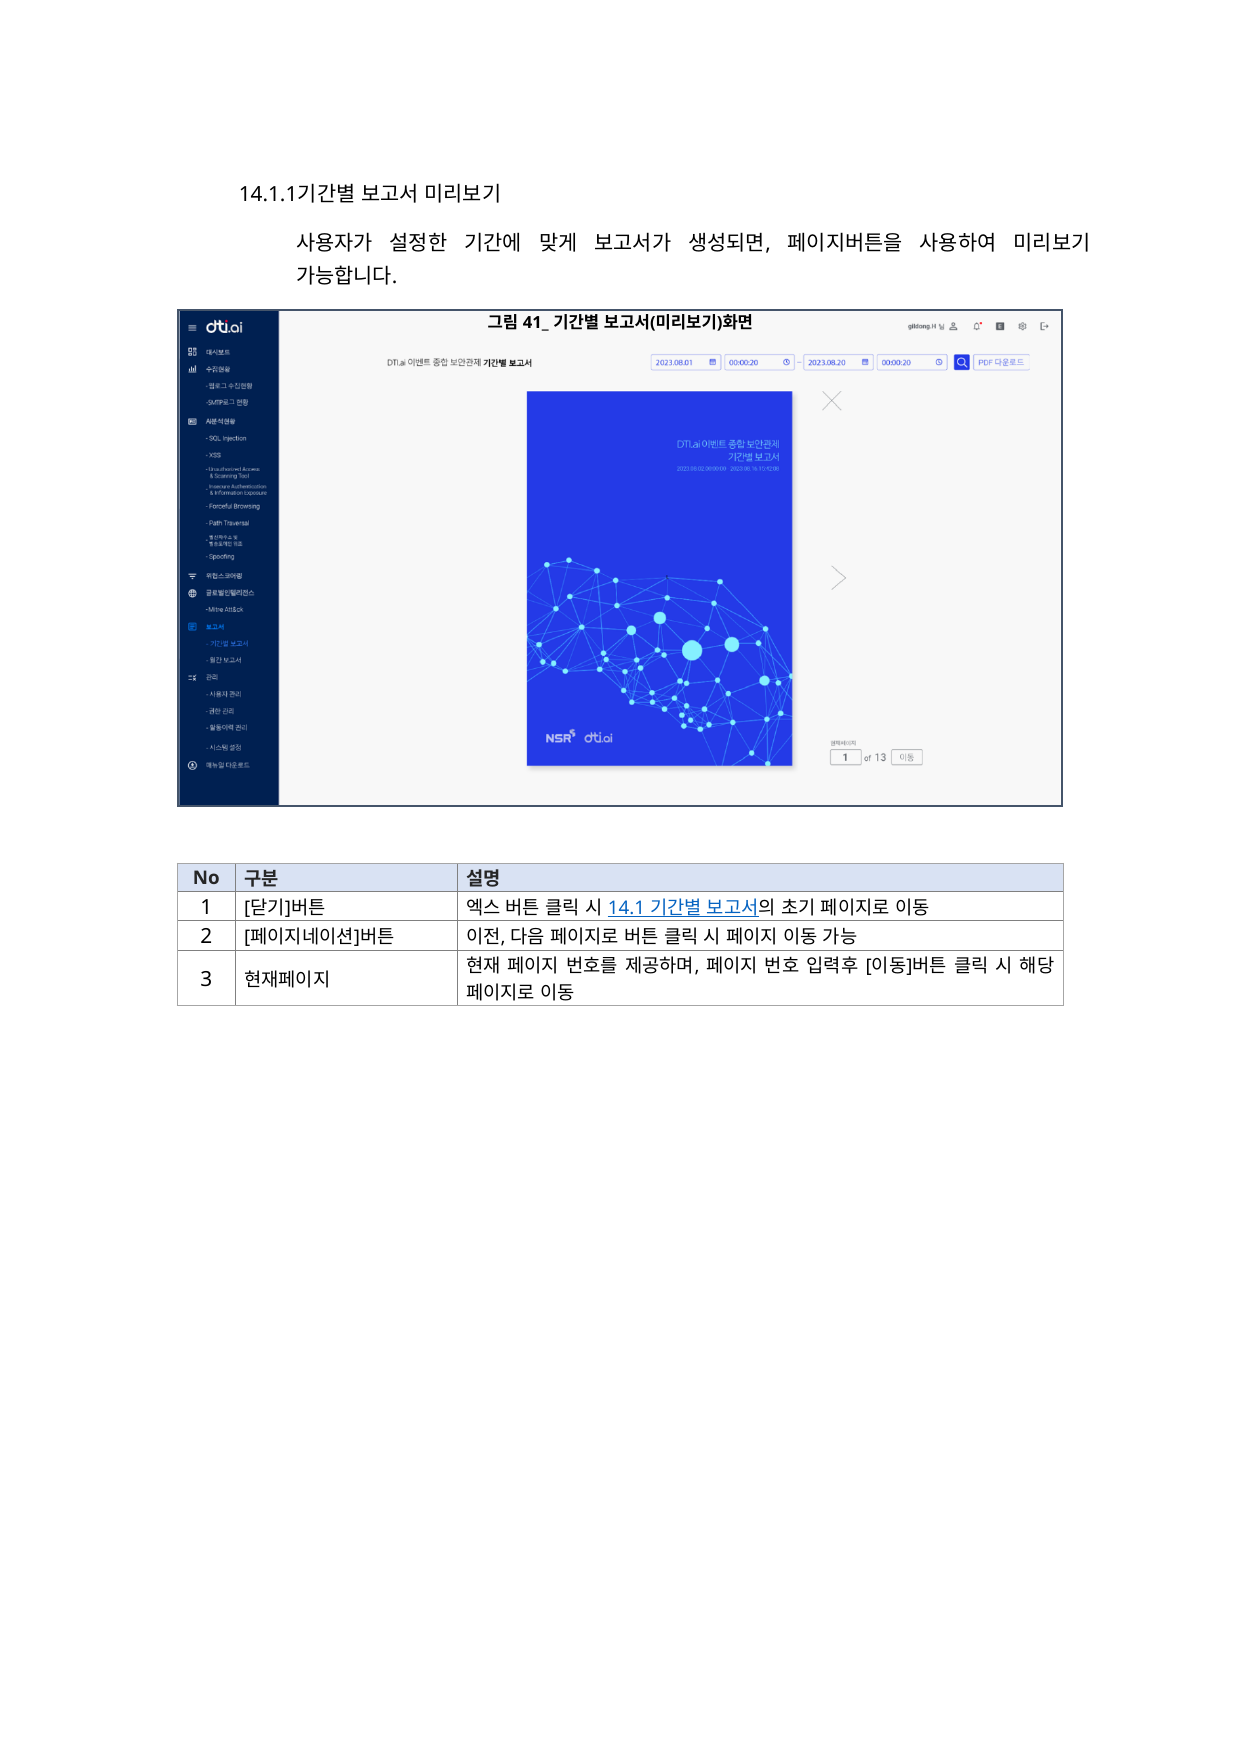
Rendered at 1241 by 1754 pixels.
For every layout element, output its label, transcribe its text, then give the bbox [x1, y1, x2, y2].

text 사용자가 설정한 기간에 맞게 보고서가 생성되면, 페이지버튼을 사용하여 미리보기 가능합니다. [296, 227, 1090, 289]
table_cell 3 [178, 951, 235, 1005]
table_cell 1 [178, 892, 235, 920]
table_cell 현재페이지 [236, 951, 457, 1005]
table_cell [닫기]버튼 [236, 892, 457, 920]
table_header 구분 [236, 864, 457, 891]
table_cell 2 [178, 921, 235, 950]
table_cell [페이지네이션]버튼 [236, 921, 457, 950]
table_cell 엑스 버튼 클릭 시 14.1 기간별 보고서의 초기 페이지로 이동 [458, 892, 1063, 920]
list 기간별 보고서 미리보기 [238, 177, 1090, 207]
table_header No [178, 864, 235, 891]
table_header 설명 [458, 864, 1063, 891]
table_cell 이전, 다음 페이지로 버튼 클릭 시 페이지 이동 가능 [458, 921, 1063, 950]
table_cell 현재 페이지 번호를 제공하며, 페이지 번호 입력후 [이동]버튼 클릭 시 해당 페이지로 이동 [458, 951, 1063, 1005]
picture [179, 311, 1061, 805]
